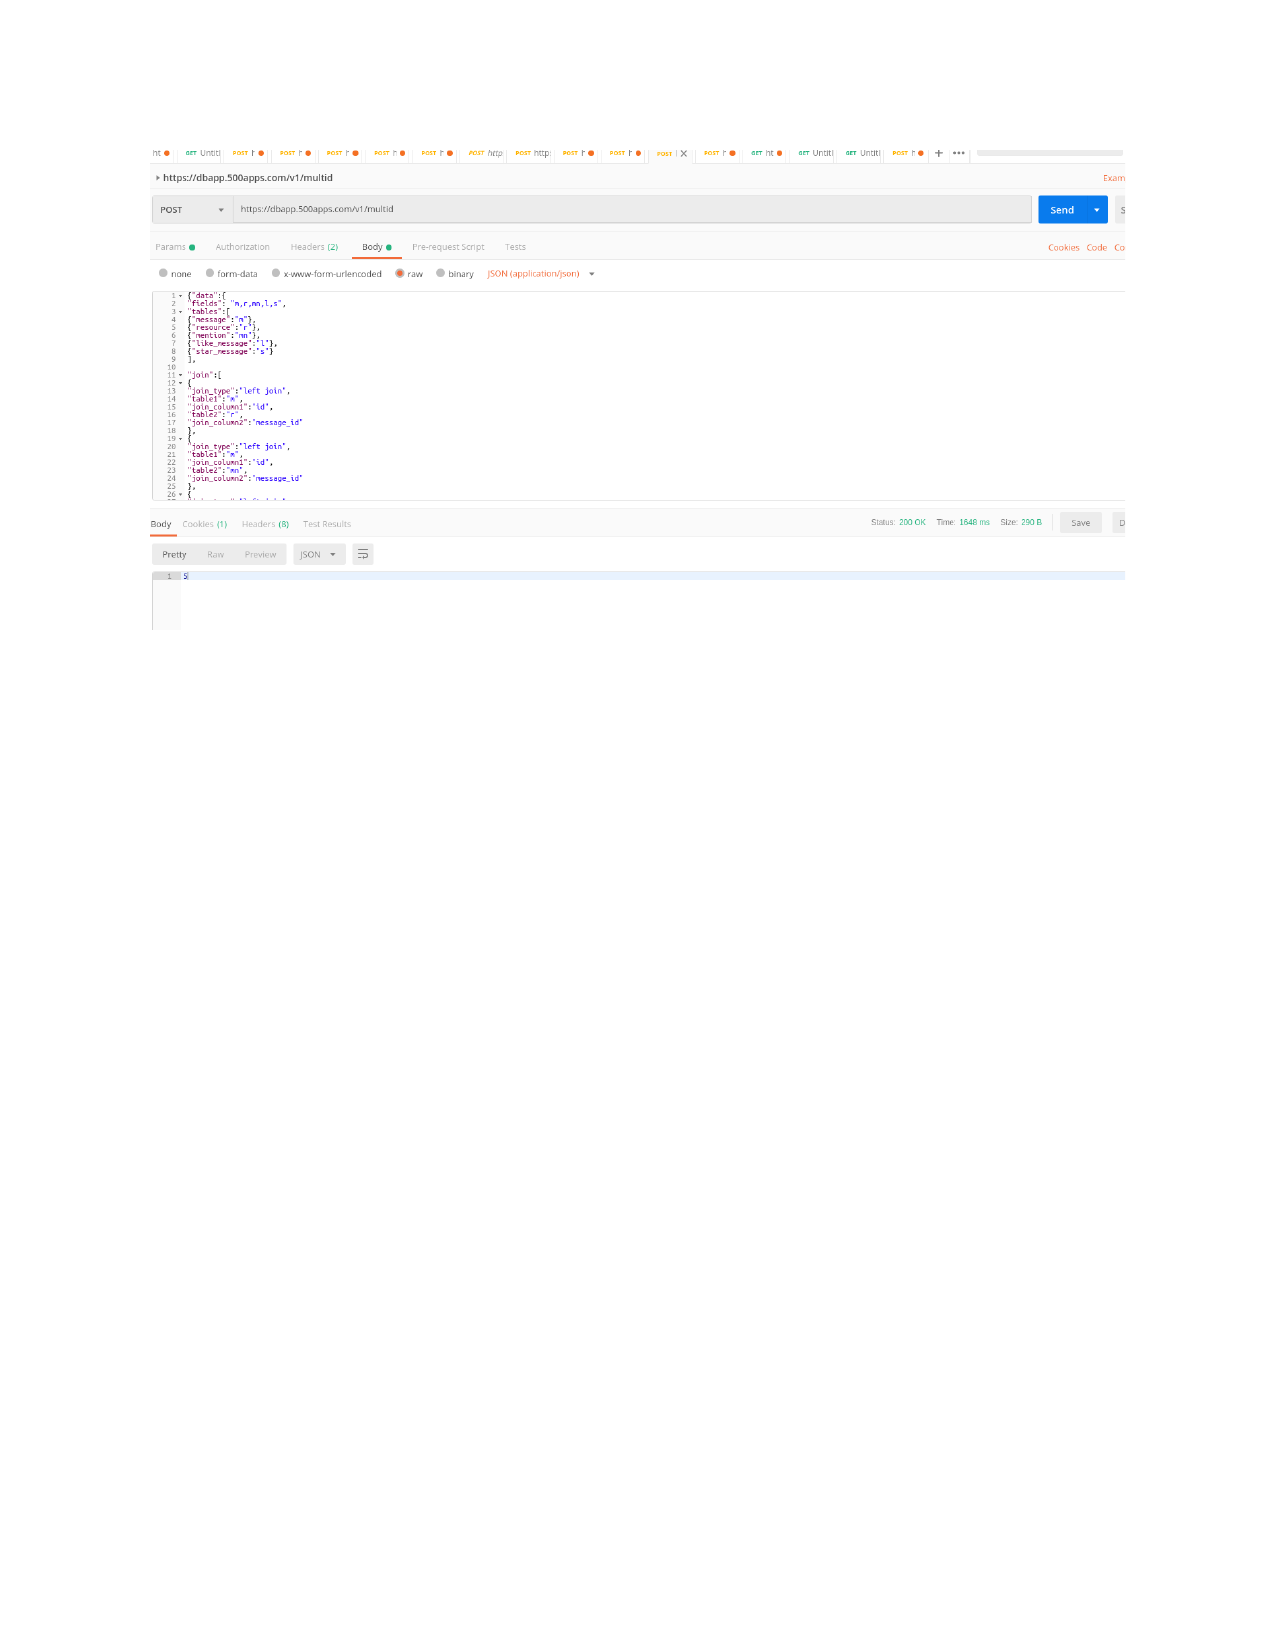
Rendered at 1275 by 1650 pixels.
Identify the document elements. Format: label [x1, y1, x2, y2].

picture [150, 150, 1125, 630]
